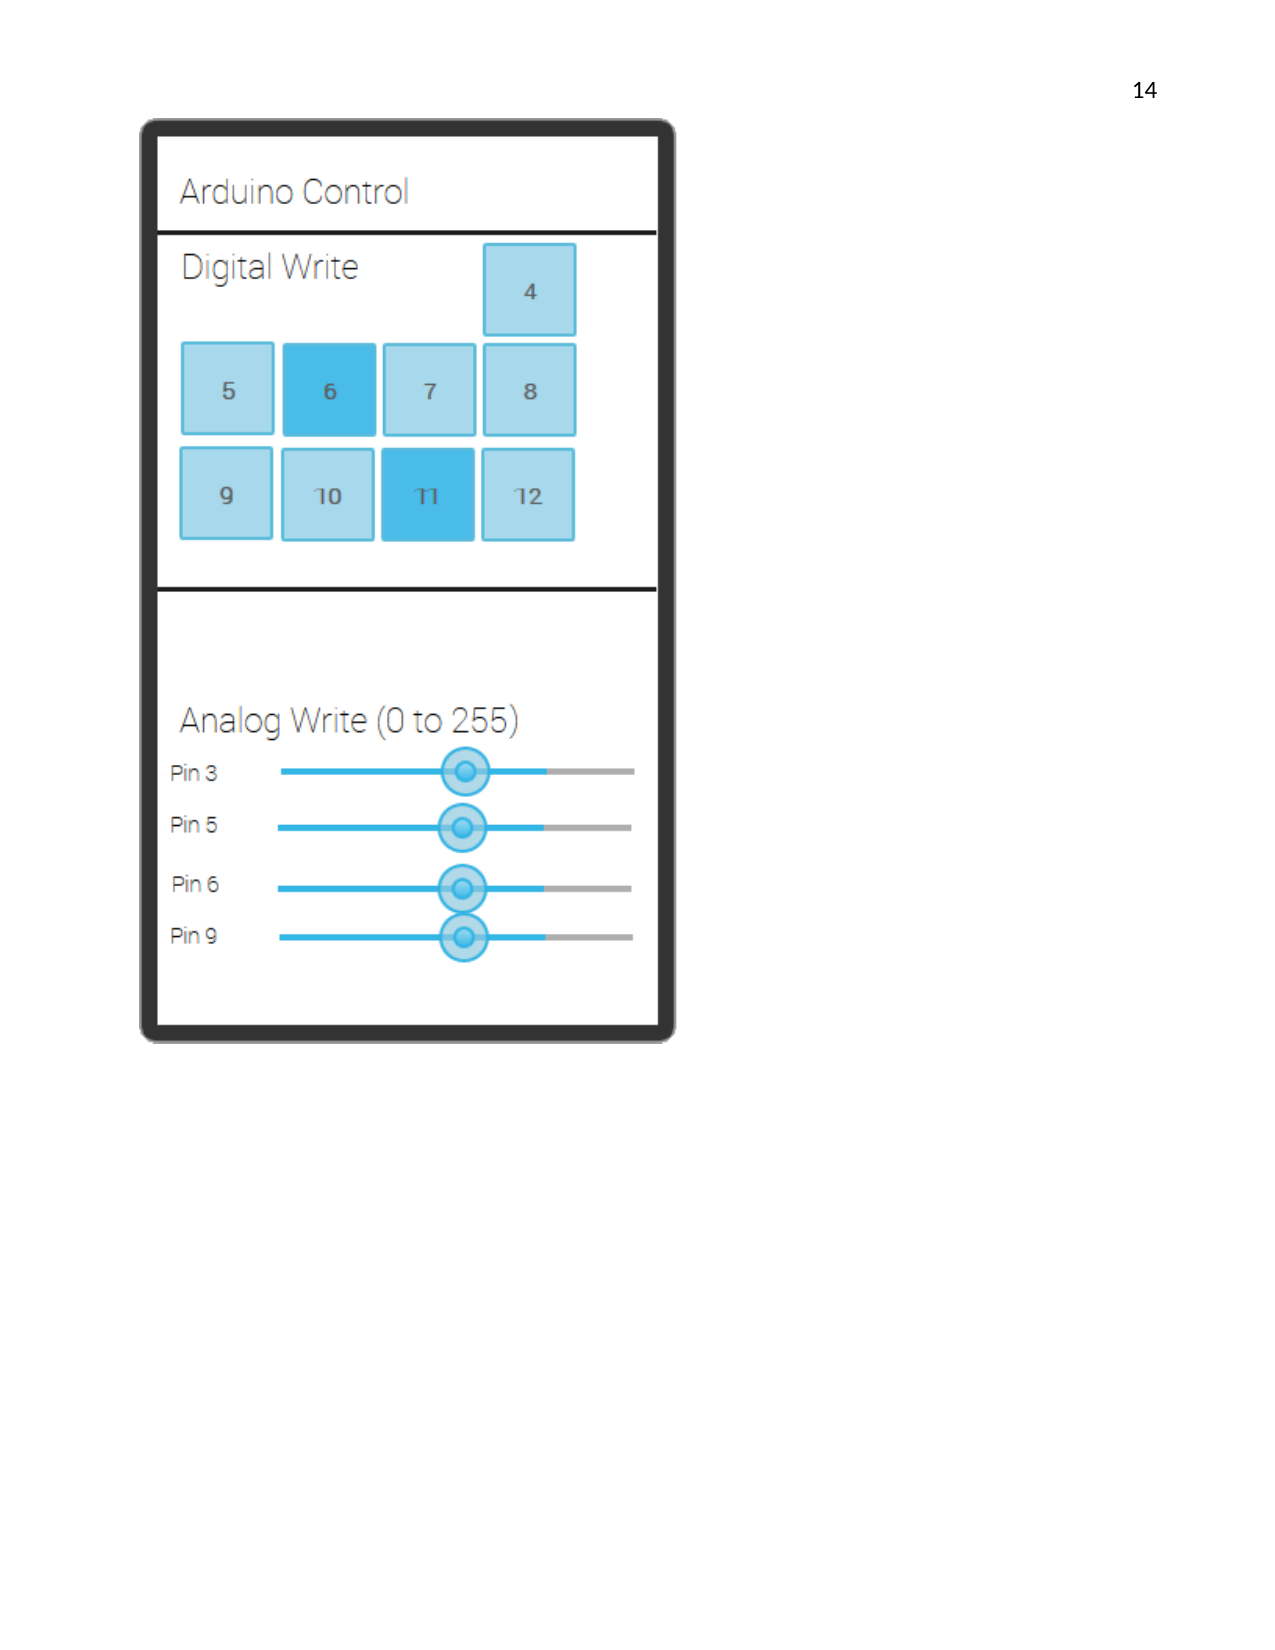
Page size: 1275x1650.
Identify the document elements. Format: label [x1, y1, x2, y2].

picture [139, 118, 677, 1044]
